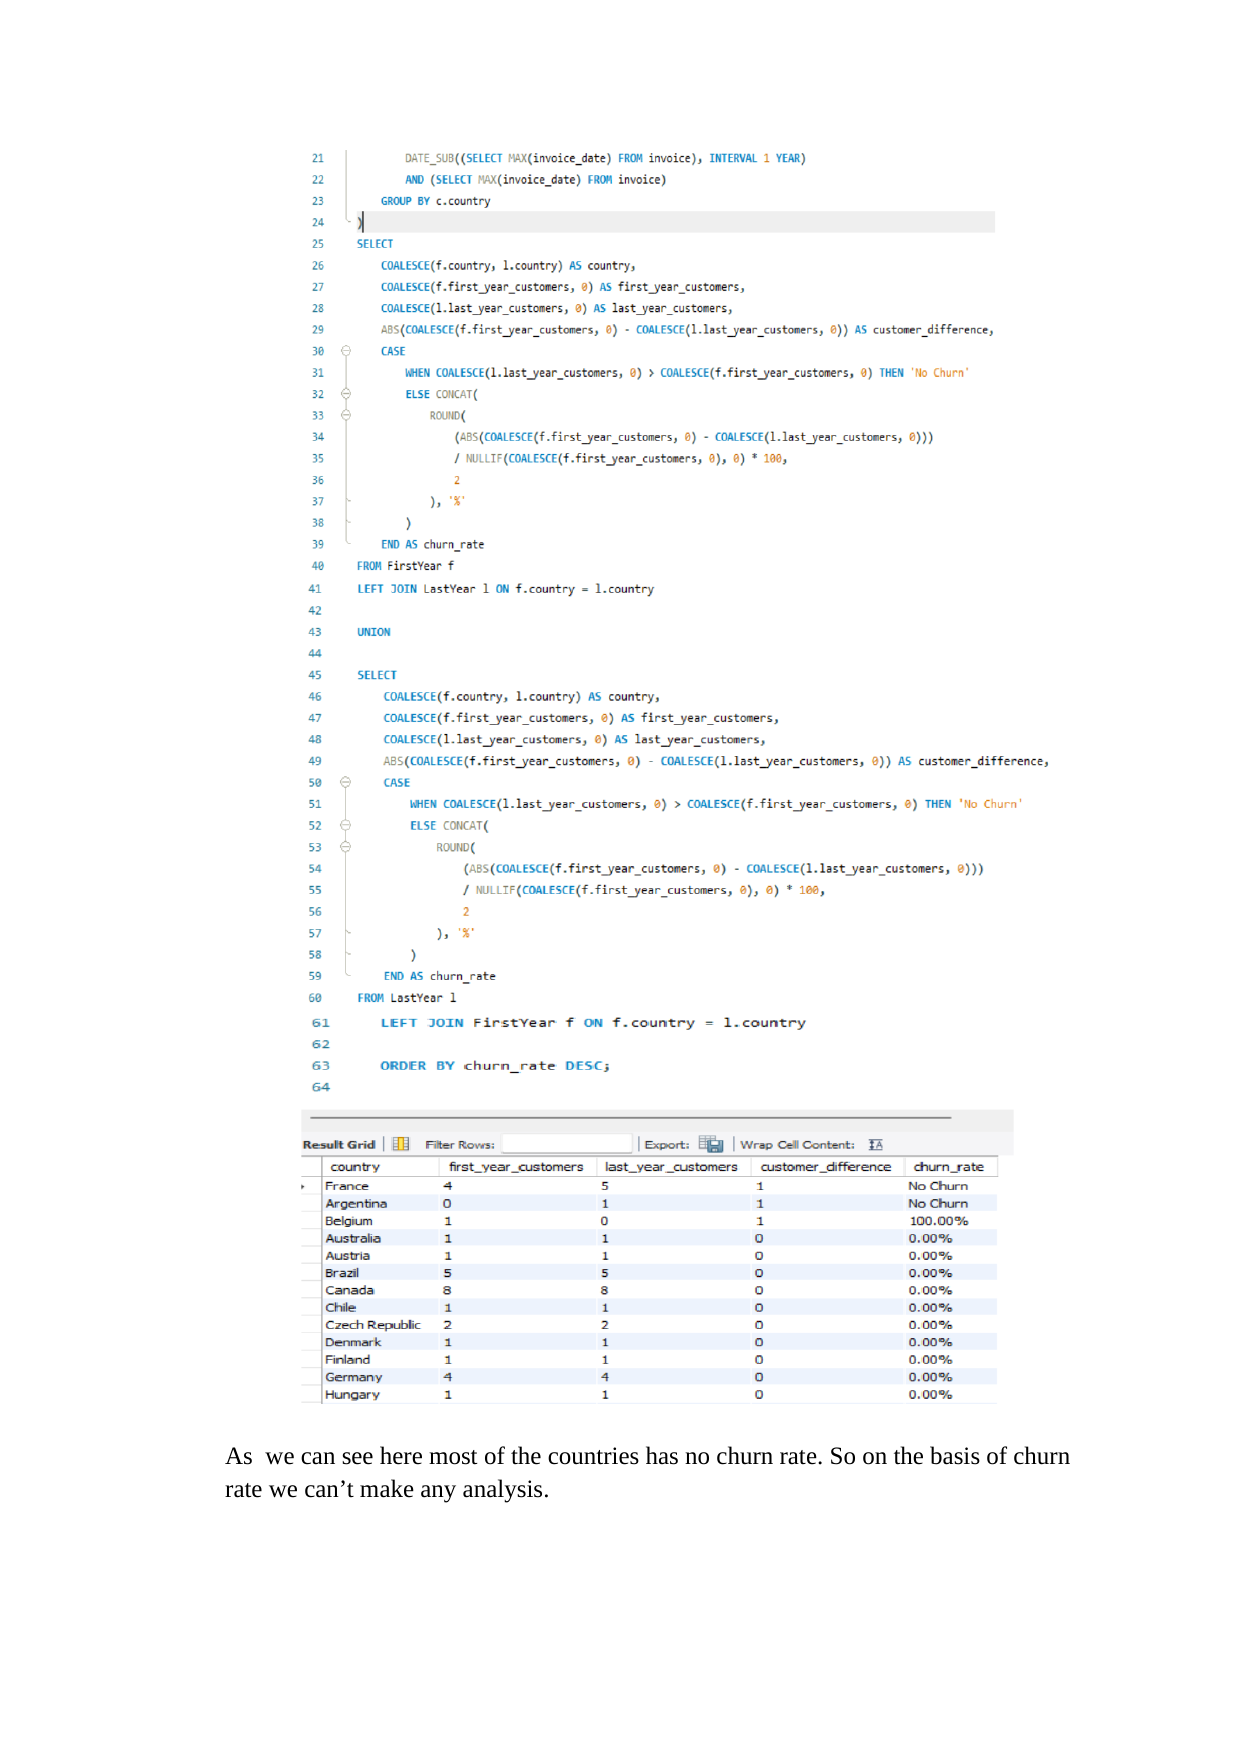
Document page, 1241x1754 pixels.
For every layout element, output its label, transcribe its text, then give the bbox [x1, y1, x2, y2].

picture [300, 150, 996, 575]
list As we can see here most of the countries has no churn rate. So on the basis of churn rate we can’t make any analysis. [225, 1441, 1090, 1503]
picture [301, 1011, 1014, 1404]
picture [300, 579, 1054, 1007]
